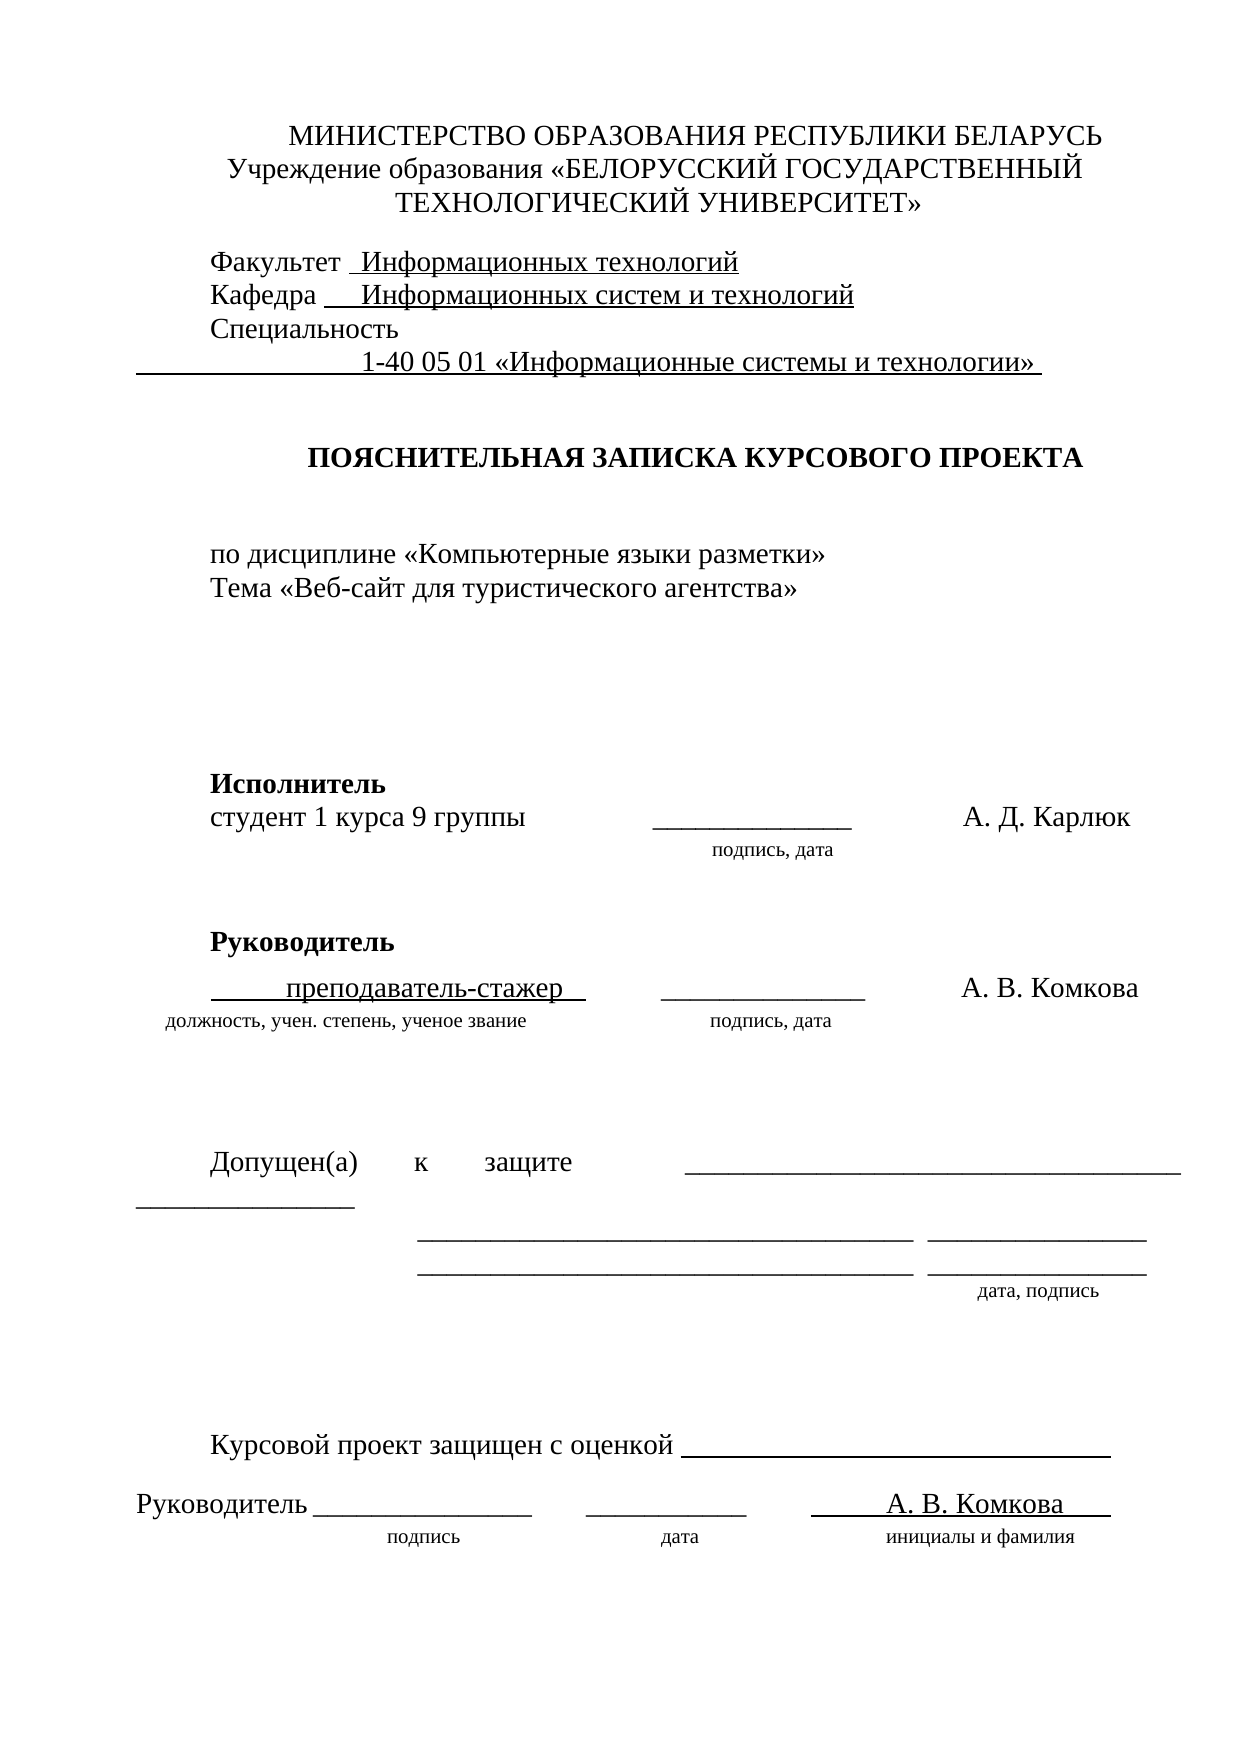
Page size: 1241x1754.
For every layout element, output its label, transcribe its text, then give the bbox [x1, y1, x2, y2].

text __________________________________ _______________ [136, 1245, 1181, 1278]
text Тема «Веб-сайт для туристического агентства» [136, 570, 1181, 603]
text ПОЯСНИТЕЛЬНАЯ ЗАПИСКА КУРСОВОГО ПРОЕКТА [136, 440, 1181, 474]
text Курсовой проект защищен с оценкой [136, 1427, 1181, 1461]
text Специальность 1-40 05 01 «Информационные системы и технологии» [136, 311, 1181, 378]
text Допущен(а) к защите __________________________________ _______________ [136, 1144, 1181, 1211]
text Факультет Информационных технологий [136, 244, 1181, 277]
text МИНИСТЕРСТВО ОБРАЗОВАНИЯ РЕСПУБЛИКИ БЕЛАРУСЬ Учреждение образования «БЕЛОРУССКИЙ ГОСУДАРСТВЕННЫЙ ТЕХНОЛОГИЧЕСКИЙ УНИВЕРСИТЕТ» [136, 118, 1181, 219]
text подпись, дата [136, 837, 1181, 861]
text студент 1 курса 9 группы ______________ А. Д. Карлюк [136, 799, 1181, 833]
text дата, подпись [136, 1278, 1181, 1302]
text __________________________________ _______________ [136, 1211, 1181, 1245]
text Руководитель [136, 924, 1181, 957]
text преподаватель-стажер ______________ А. В. Комкова [136, 970, 1181, 1003]
text Исполнитель [136, 766, 1181, 799]
text по дисциплине «Компьютерные языки разметки» [136, 536, 1181, 570]
text Руководитель _______________ ___________ А. В. Комкова [136, 1486, 1181, 1519]
text подпись дата инициалы и фамилия [136, 1524, 1181, 1548]
text должность, учен. степень, ученое звание подпись, дата [136, 1008, 1181, 1032]
text Кафедра Информационных систем и технологий [136, 277, 1181, 311]
